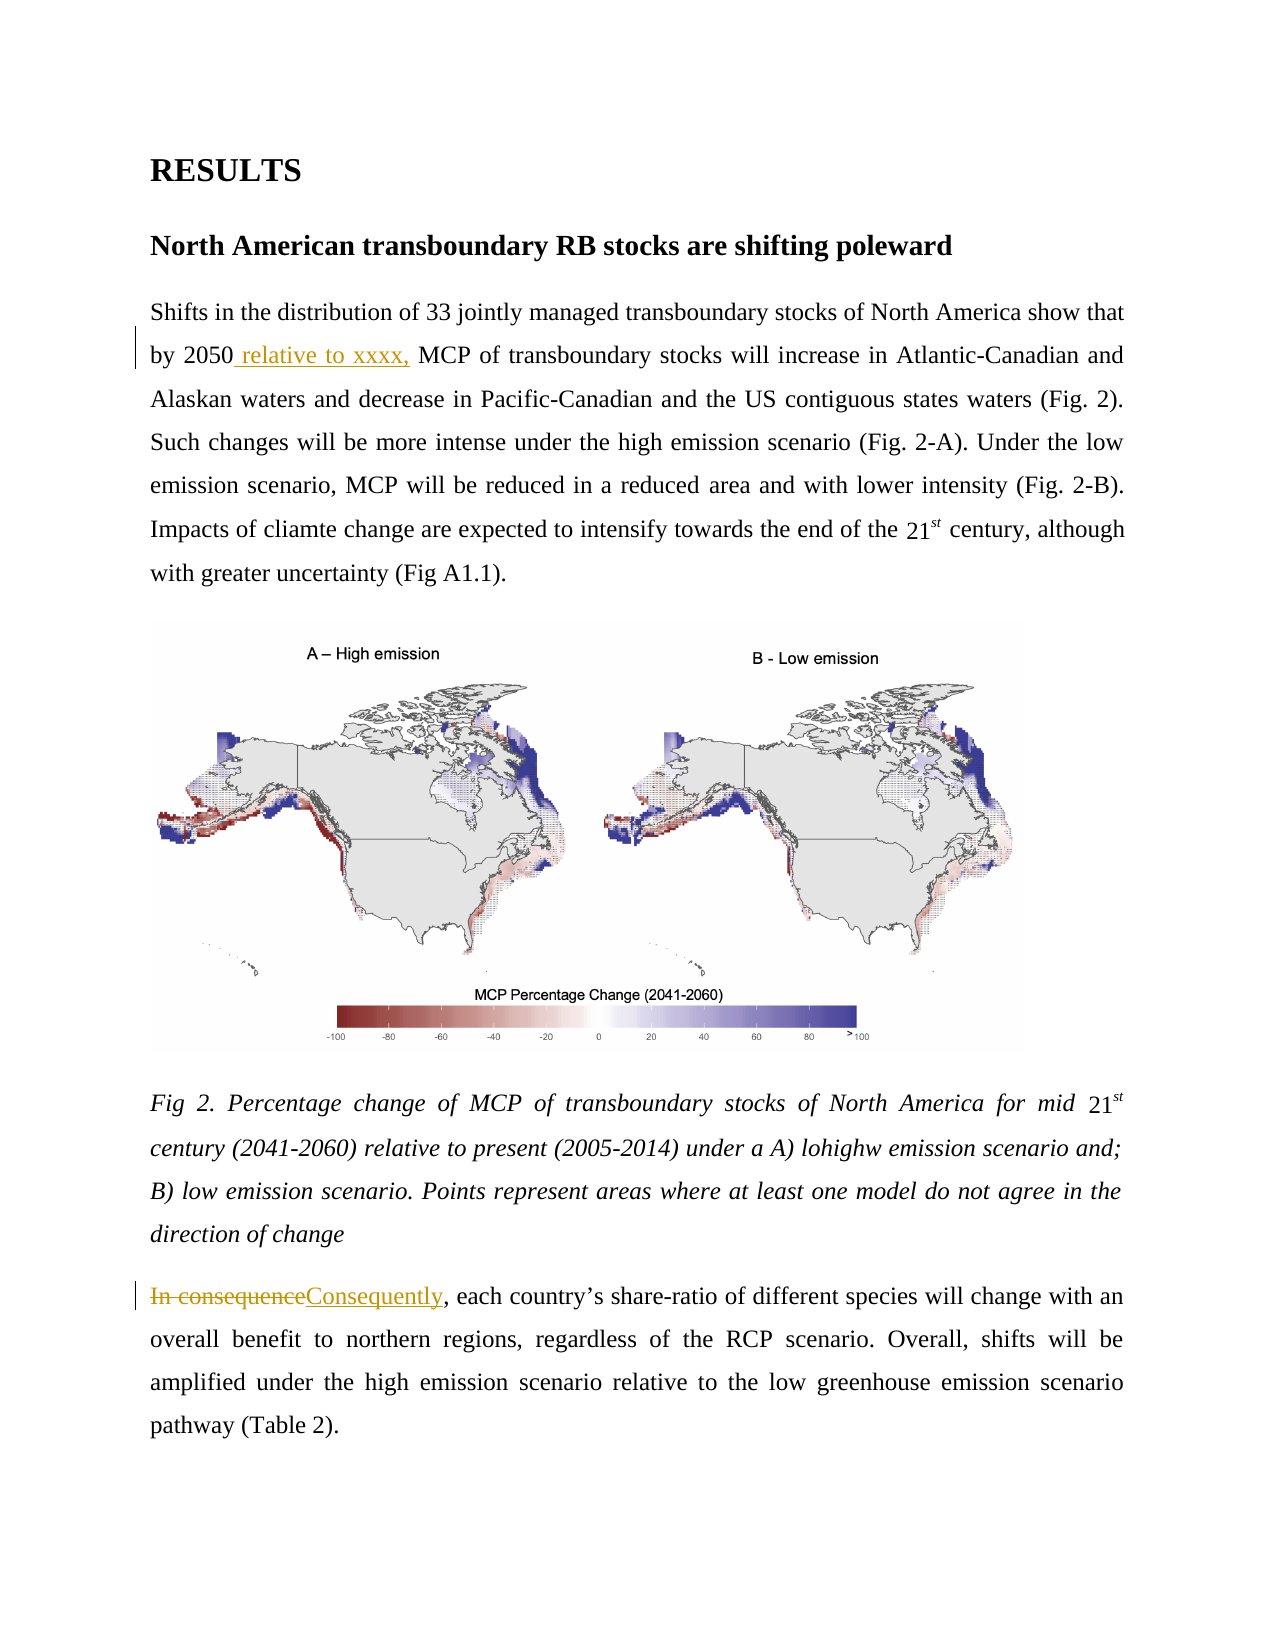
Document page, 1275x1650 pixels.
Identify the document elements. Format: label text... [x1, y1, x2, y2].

picture [150, 620, 1025, 1052]
subtitle RESULTS [150, 150, 1125, 188]
text , each country’s share-ratio of different species will change with an overall benefit to northern regions, regardless of the RCP scenario. Overall, shifts will be amplified under the high emission scenario relative to the low greenhouse emission scenario pathway (Table 2). [150, 1281, 1125, 1439]
text Fig 2. Percentage change of MCP of transboundary stocks of North America for mid century (2041-2060) relative to present (2005-2014) under a A) lohighw emission scenario and; B) low emission scenario. Points represent areas where at least one model do not agree in the direction of change [150, 1087, 1125, 1248]
text Shifts in the distribution of 33 jointly managed transboundary stocks of North America show that by 2050 MCP of transboundary stocks will increase in Atlantic-Canadian and Alaskan waters and decrease in Pacific-Canadian and the US contiguous states waters (Fig. 2). Such changes will be more intense under the high emission scenario (Fig. 2-A). Under the low emission scenario, MCP will be reduced in a reduced area and with lower intensity (Fig. 2-B). Impacts of cliamte change are expected to intensify towards the end of the century, although with greater uncertainty (Fig A1.1). [150, 297, 1125, 587]
subtitle North American transboundary RB stocks are shifting poleward [150, 228, 1125, 262]
